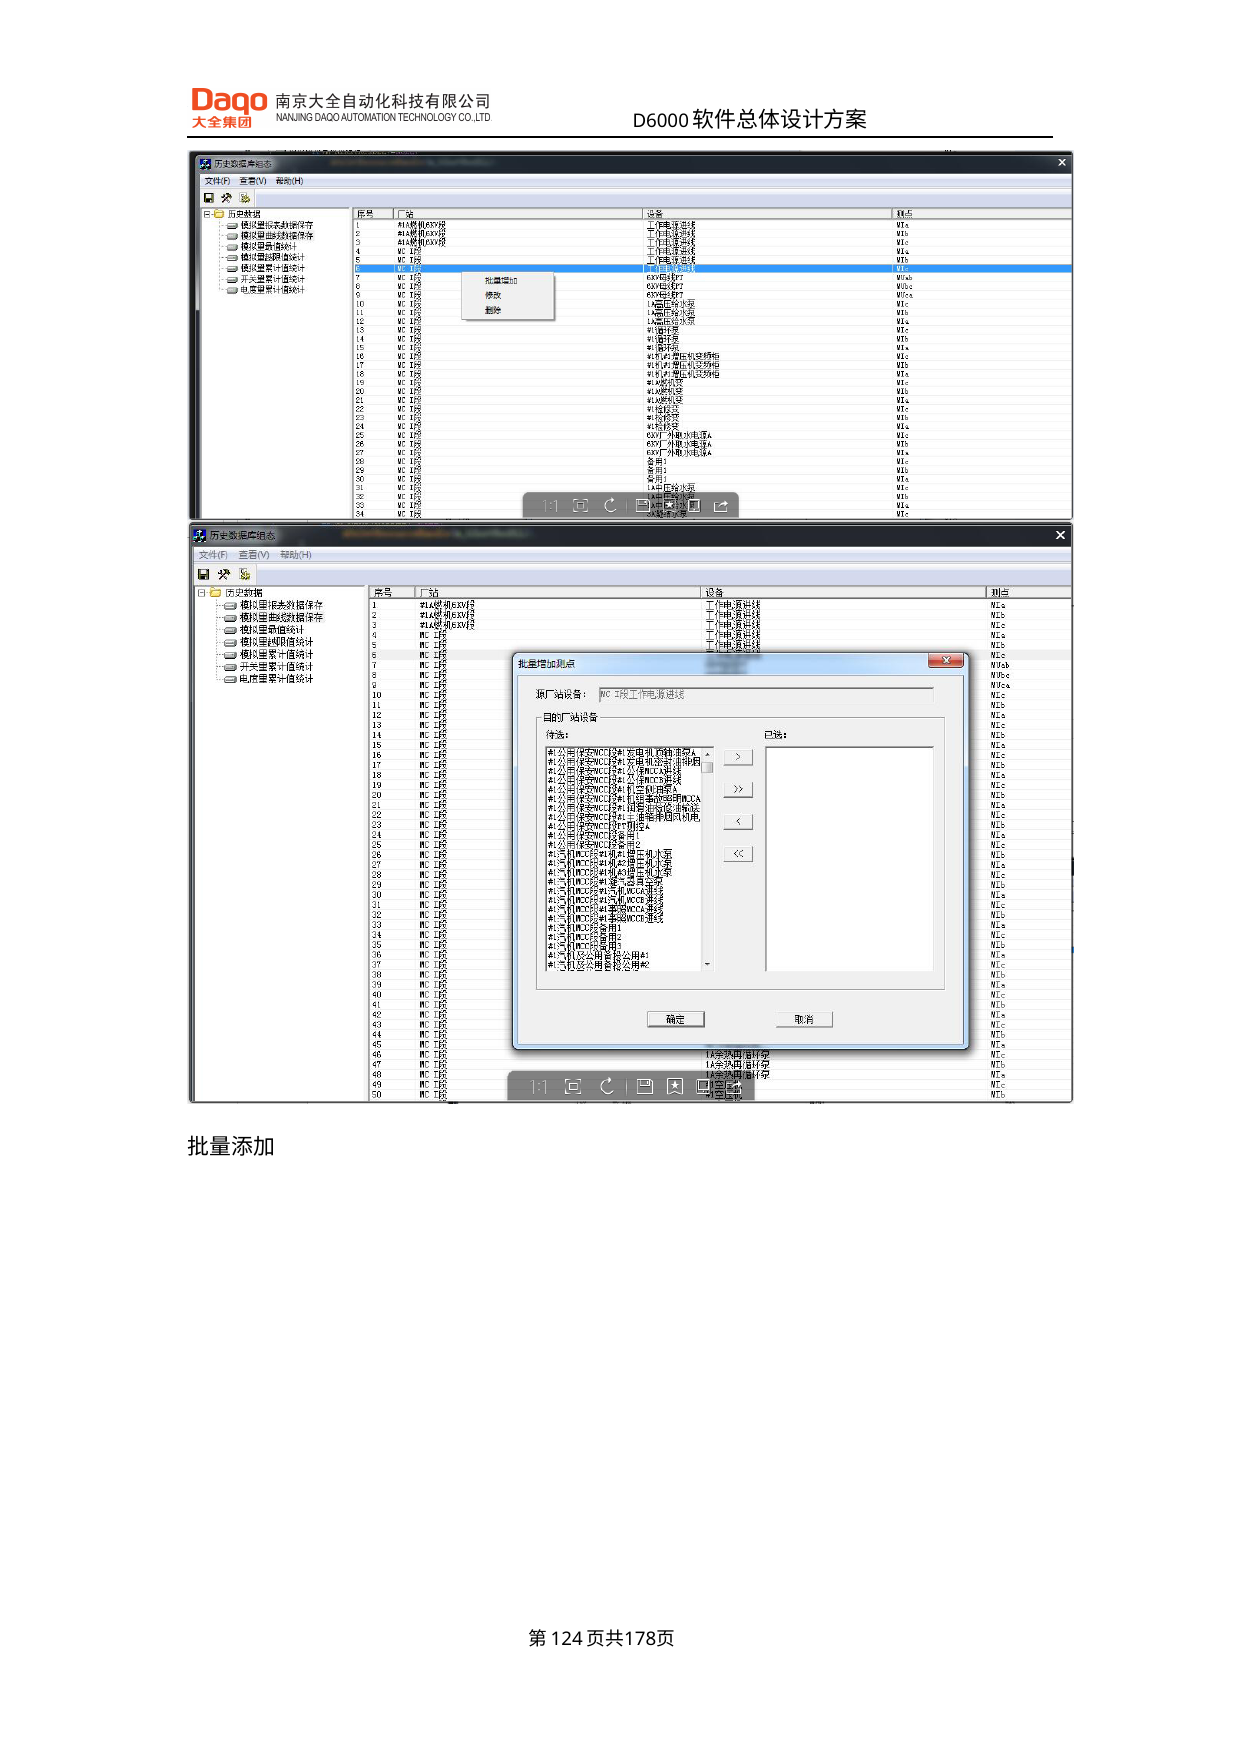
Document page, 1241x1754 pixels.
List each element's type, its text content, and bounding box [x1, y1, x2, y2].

picture [187, 150, 1074, 1104]
text 批量添加 [187, 1129, 1053, 1161]
picture [187, 88, 492, 128]
